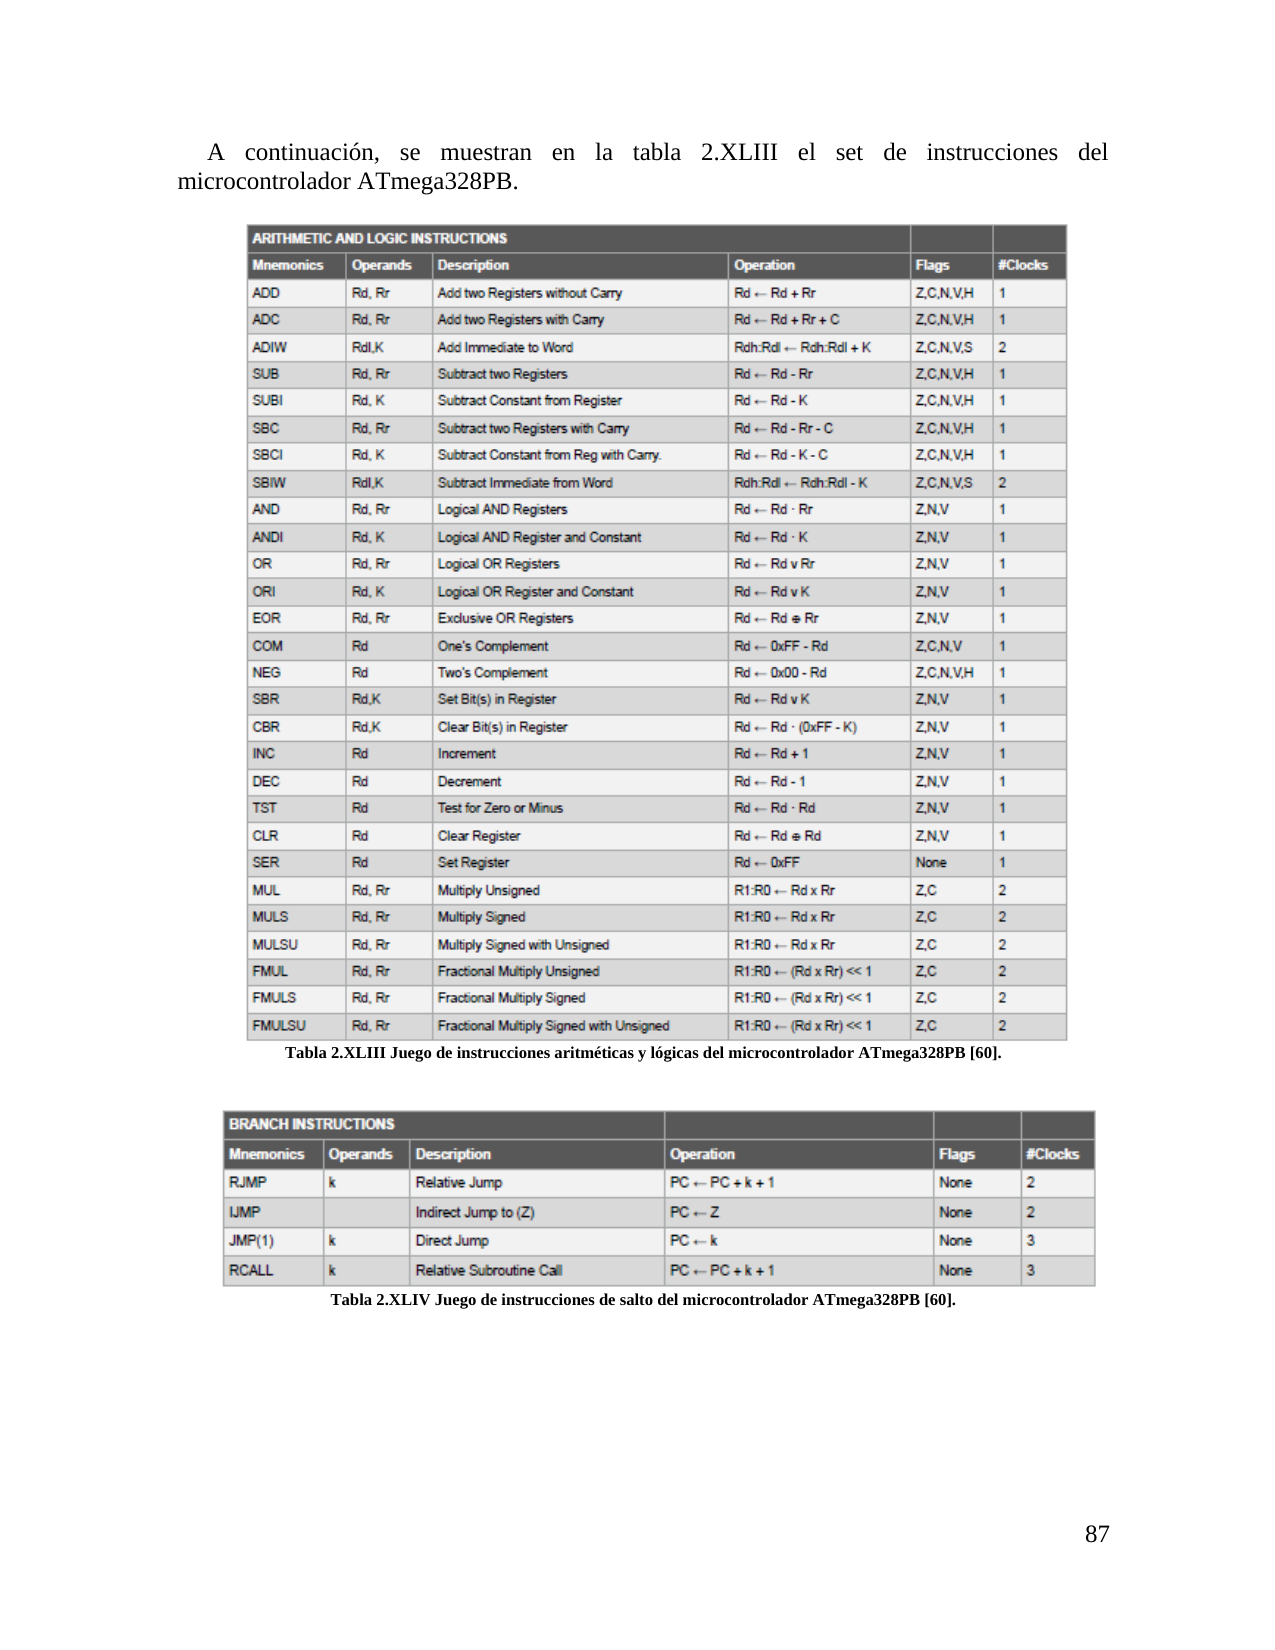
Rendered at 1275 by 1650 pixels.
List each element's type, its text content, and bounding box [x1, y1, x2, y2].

picture [244, 223, 1072, 1044]
text Tabla 2. Juego de instrucciones de salto del microcontrolador ATmega328PB [60]. [177, 1289, 1109, 1308]
text A continuación, se muestran el set de instrucciones del microcontrolador ATmega328PB. [177, 137, 1109, 195]
picture [220, 1106, 1096, 1290]
text Tabla 2. Juego de instrucciones aritméticas y lógicas del microcontrolador ATmega328PB [60]. [177, 1043, 1109, 1062]
